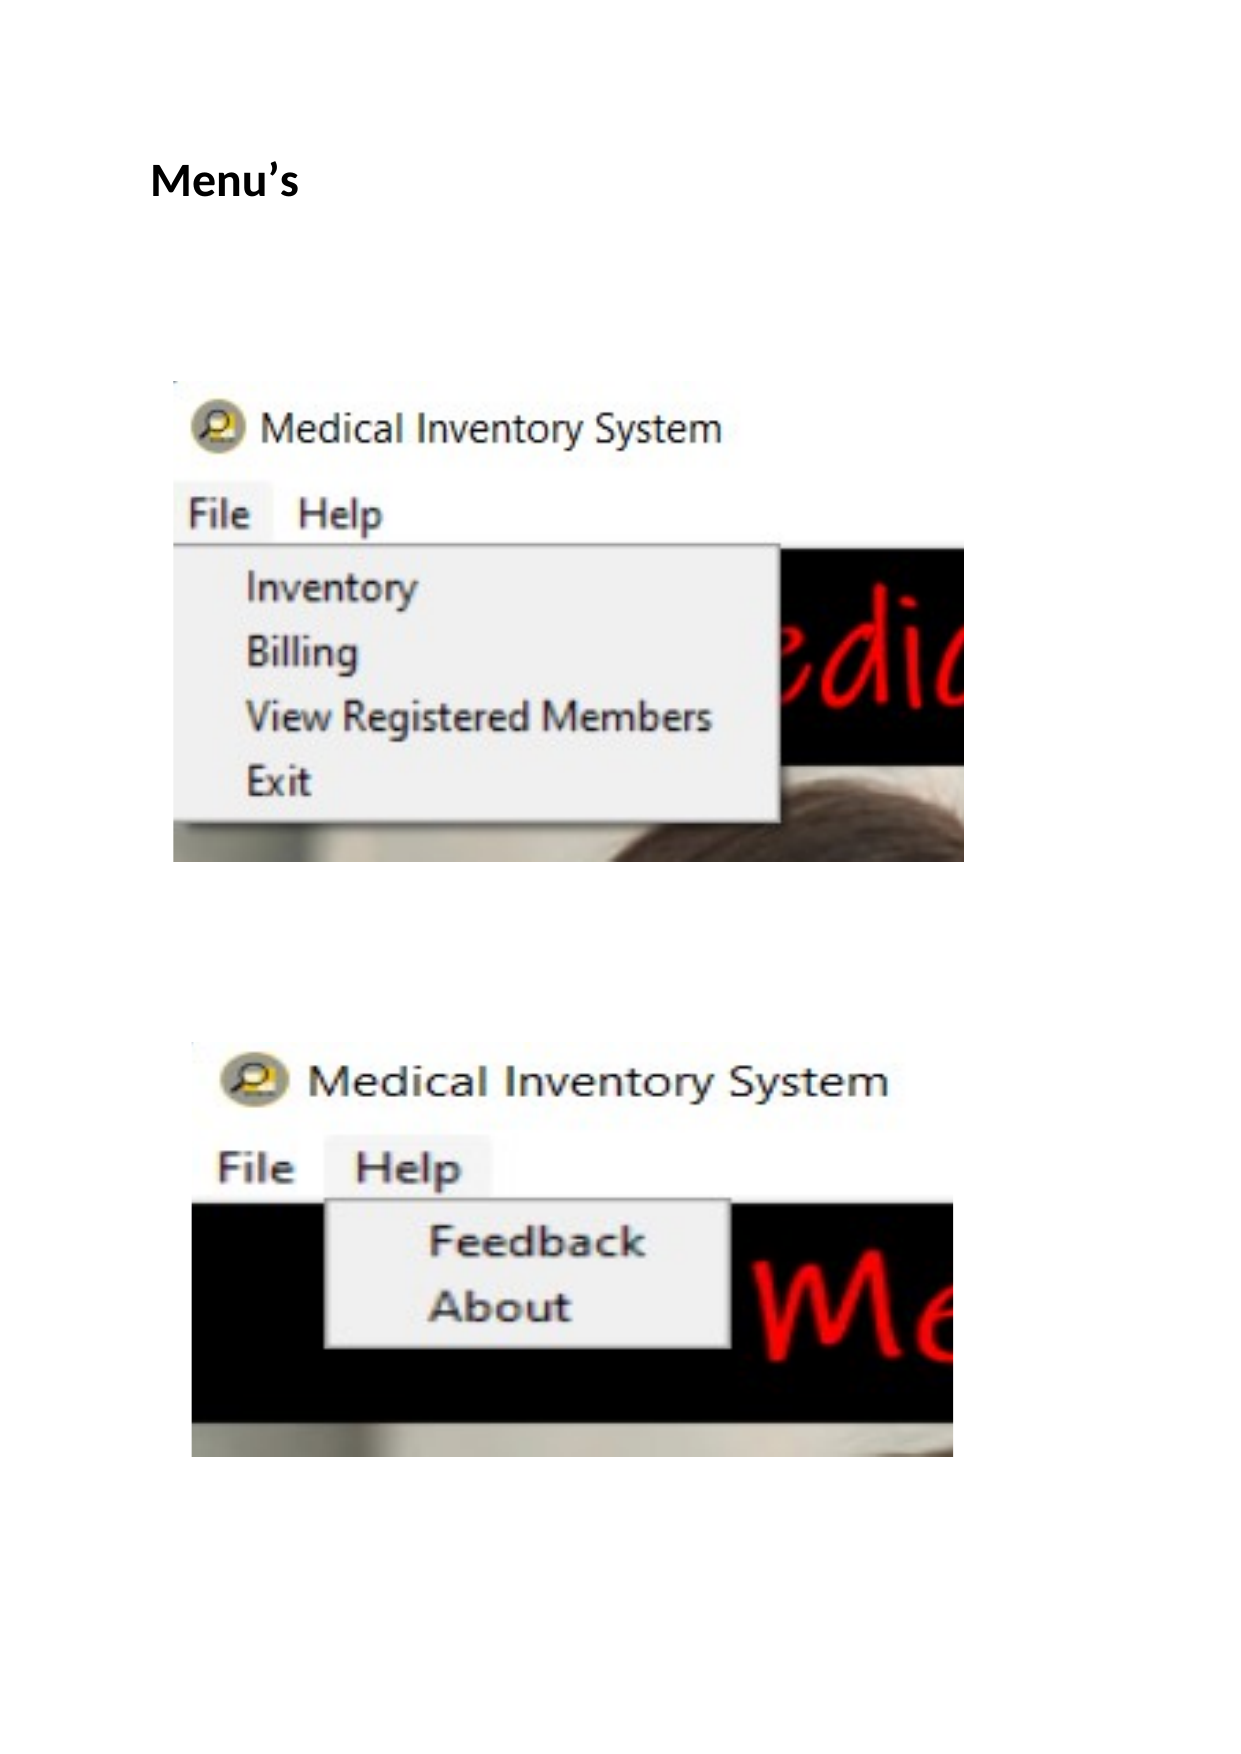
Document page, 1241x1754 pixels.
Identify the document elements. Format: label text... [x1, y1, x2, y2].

picture [187, 1042, 953, 1454]
picture [170, 381, 963, 859]
text Menu’s [150, 150, 1090, 208]
